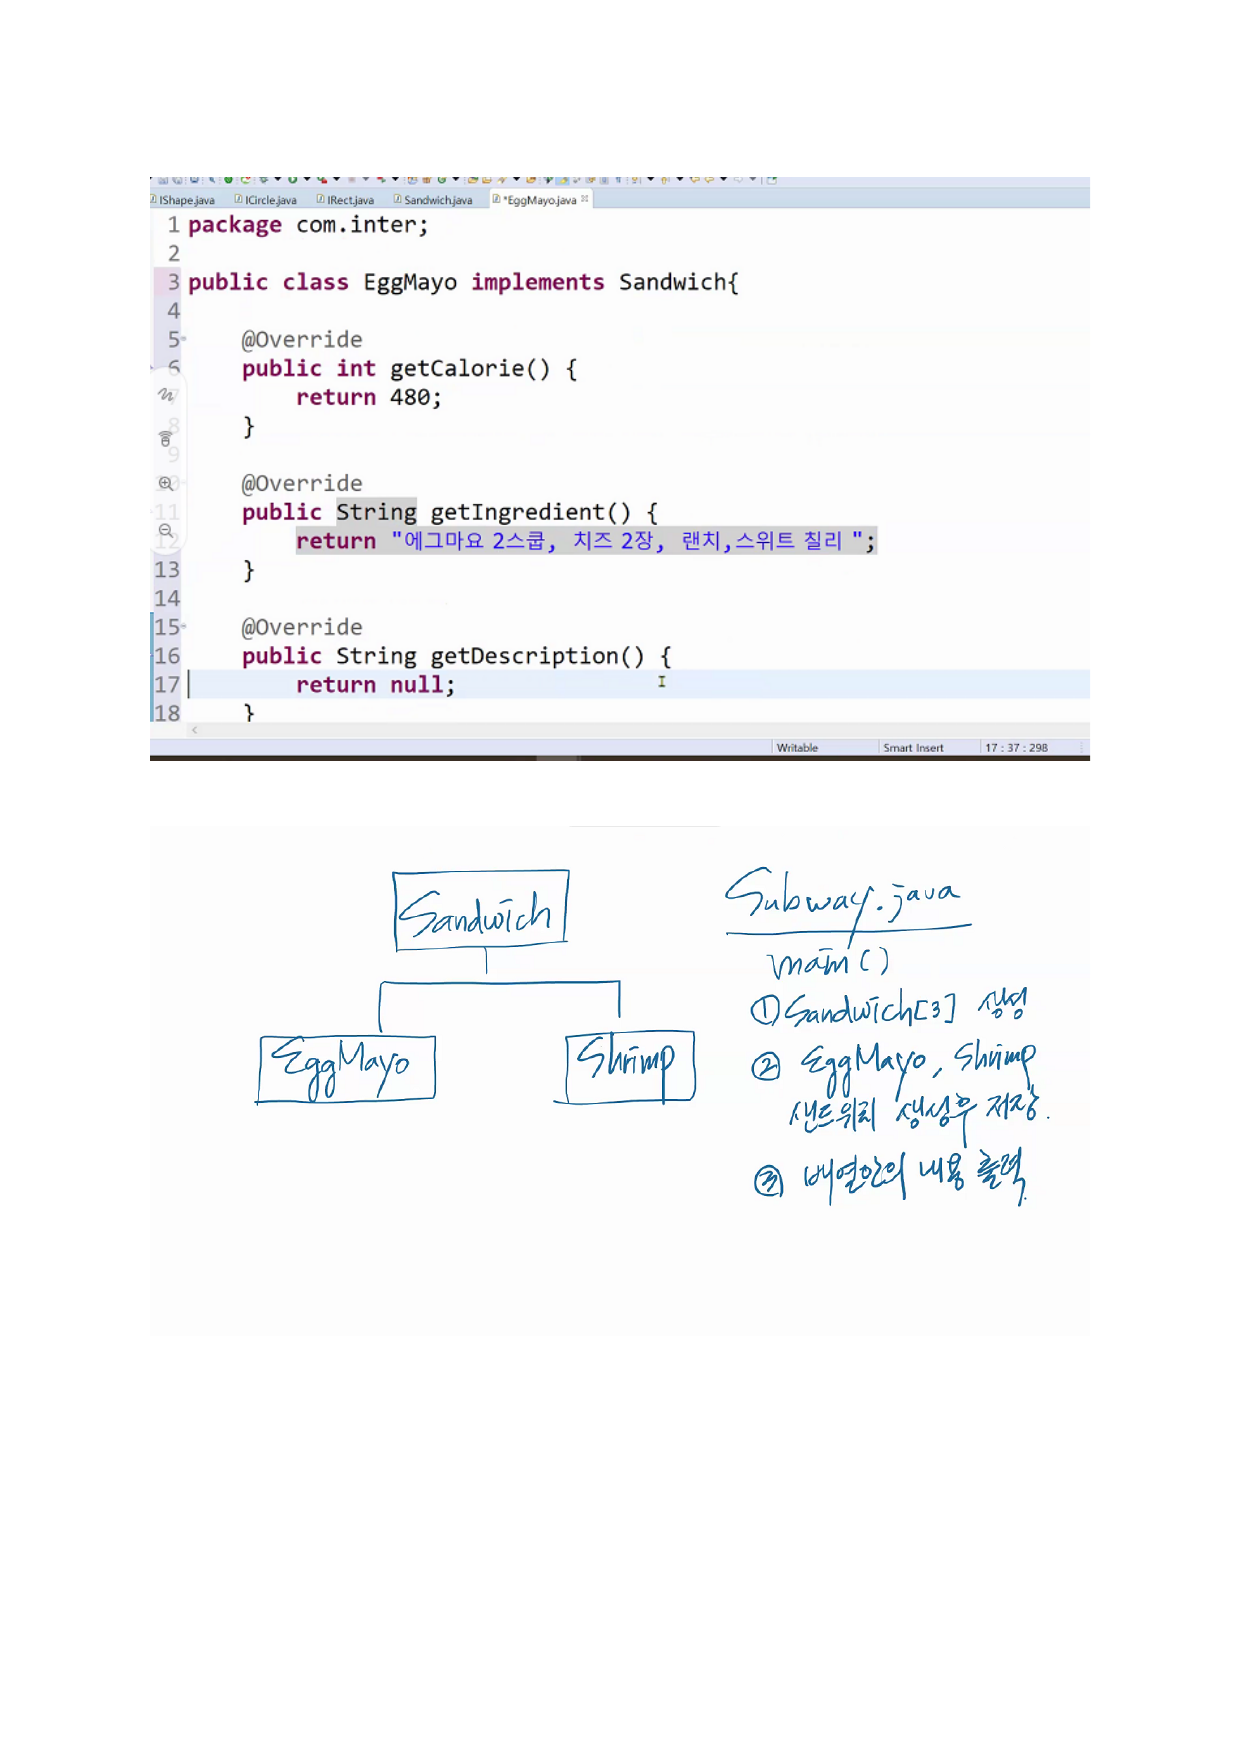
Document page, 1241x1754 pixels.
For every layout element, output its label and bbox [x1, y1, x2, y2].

picture [150, 826, 1091, 1336]
picture [150, 177, 1091, 761]
